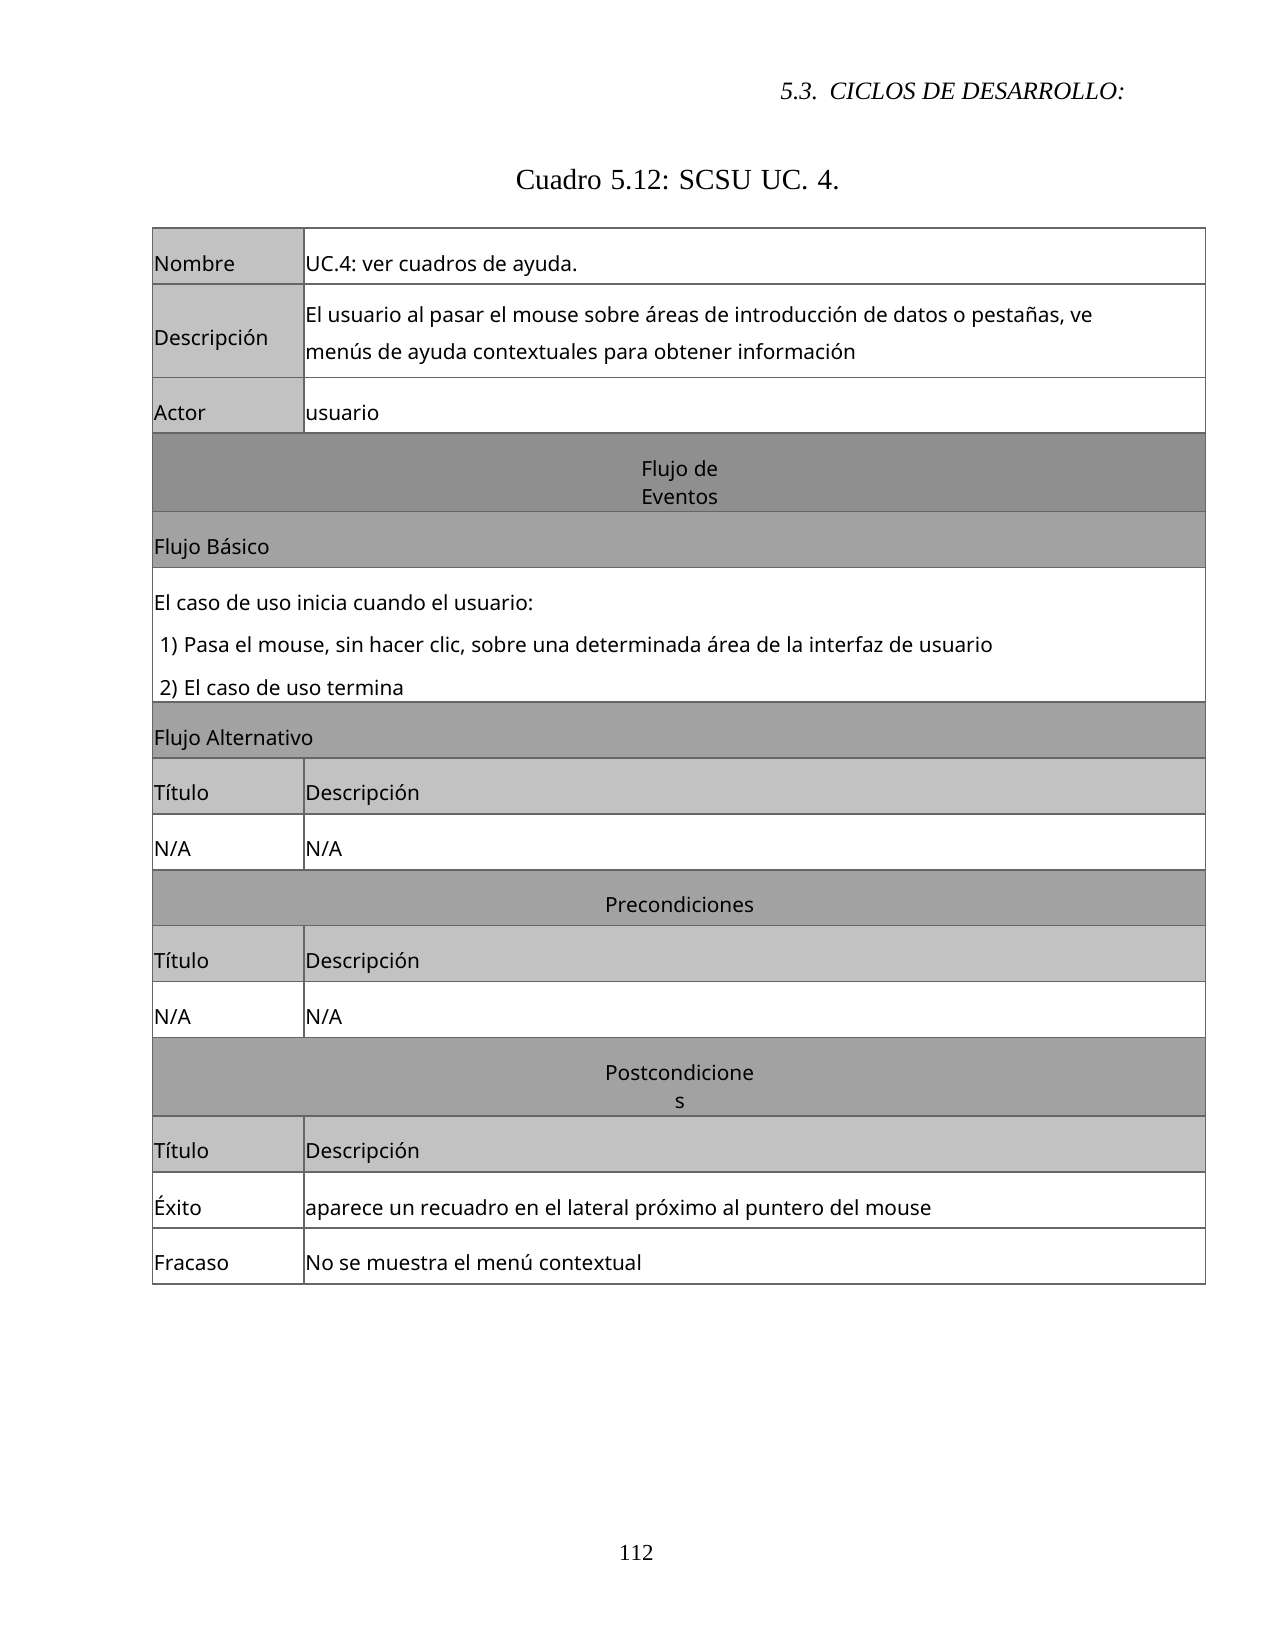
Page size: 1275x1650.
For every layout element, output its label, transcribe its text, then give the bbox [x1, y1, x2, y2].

table_cell Flujo Básico [153, 512, 1205, 567]
table_header UC.4: ver cuadros de ayuda. [305, 229, 1205, 283]
table_cell No se muestra el menú contextual [305, 1229, 1205, 1283]
table_cell Precondiciones [153, 871, 1205, 925]
text 5.3. CICLOS DE DESARROLLO: [780, 76, 1275, 105]
table_cell Descripción [305, 1117, 1205, 1171]
table_cell Descripción [305, 759, 1205, 813]
table_cell Título [153, 759, 303, 813]
table_cell El caso de uso inicia cuando el usuario: Pasa el mouse, sin hacer clic, sobre una determinada área de la interfaz de usuario El caso de uso termina [153, 568, 1205, 701]
table_cell N/A [305, 815, 1205, 869]
table_cell N/A [153, 815, 303, 869]
table_cell Postcondiciones [153, 1038, 1205, 1115]
table_cell Actor [153, 378, 303, 432]
table_cell Descripción [305, 926, 1205, 981]
table_cell El usuario al pasar el mouse sobre áreas de introducción de datos o pestañas, ve menús de ayuda contextuales para obtener información [305, 285, 1205, 376]
table_cell Descripción [153, 285, 303, 376]
table_cell Flujo de Eventos [153, 434, 1205, 511]
table_cell aparece un recuadro en el lateral próximo al puntero del mouse [305, 1173, 1205, 1227]
table_cell N/A [305, 982, 1205, 1037]
table_cell Flujo Alternativo [153, 703, 1205, 757]
table_cell Título [153, 1117, 303, 1171]
table_cell Éxito [153, 1173, 303, 1227]
text Cuadro 5.12: SCSU UC. 4. [335, 162, 1020, 196]
table_cell N/A [153, 982, 303, 1037]
table_cell Fracaso [153, 1229, 303, 1283]
table_cell Título [153, 926, 303, 981]
table_header Nombre [153, 229, 303, 283]
table_cell usuario [305, 378, 1205, 432]
